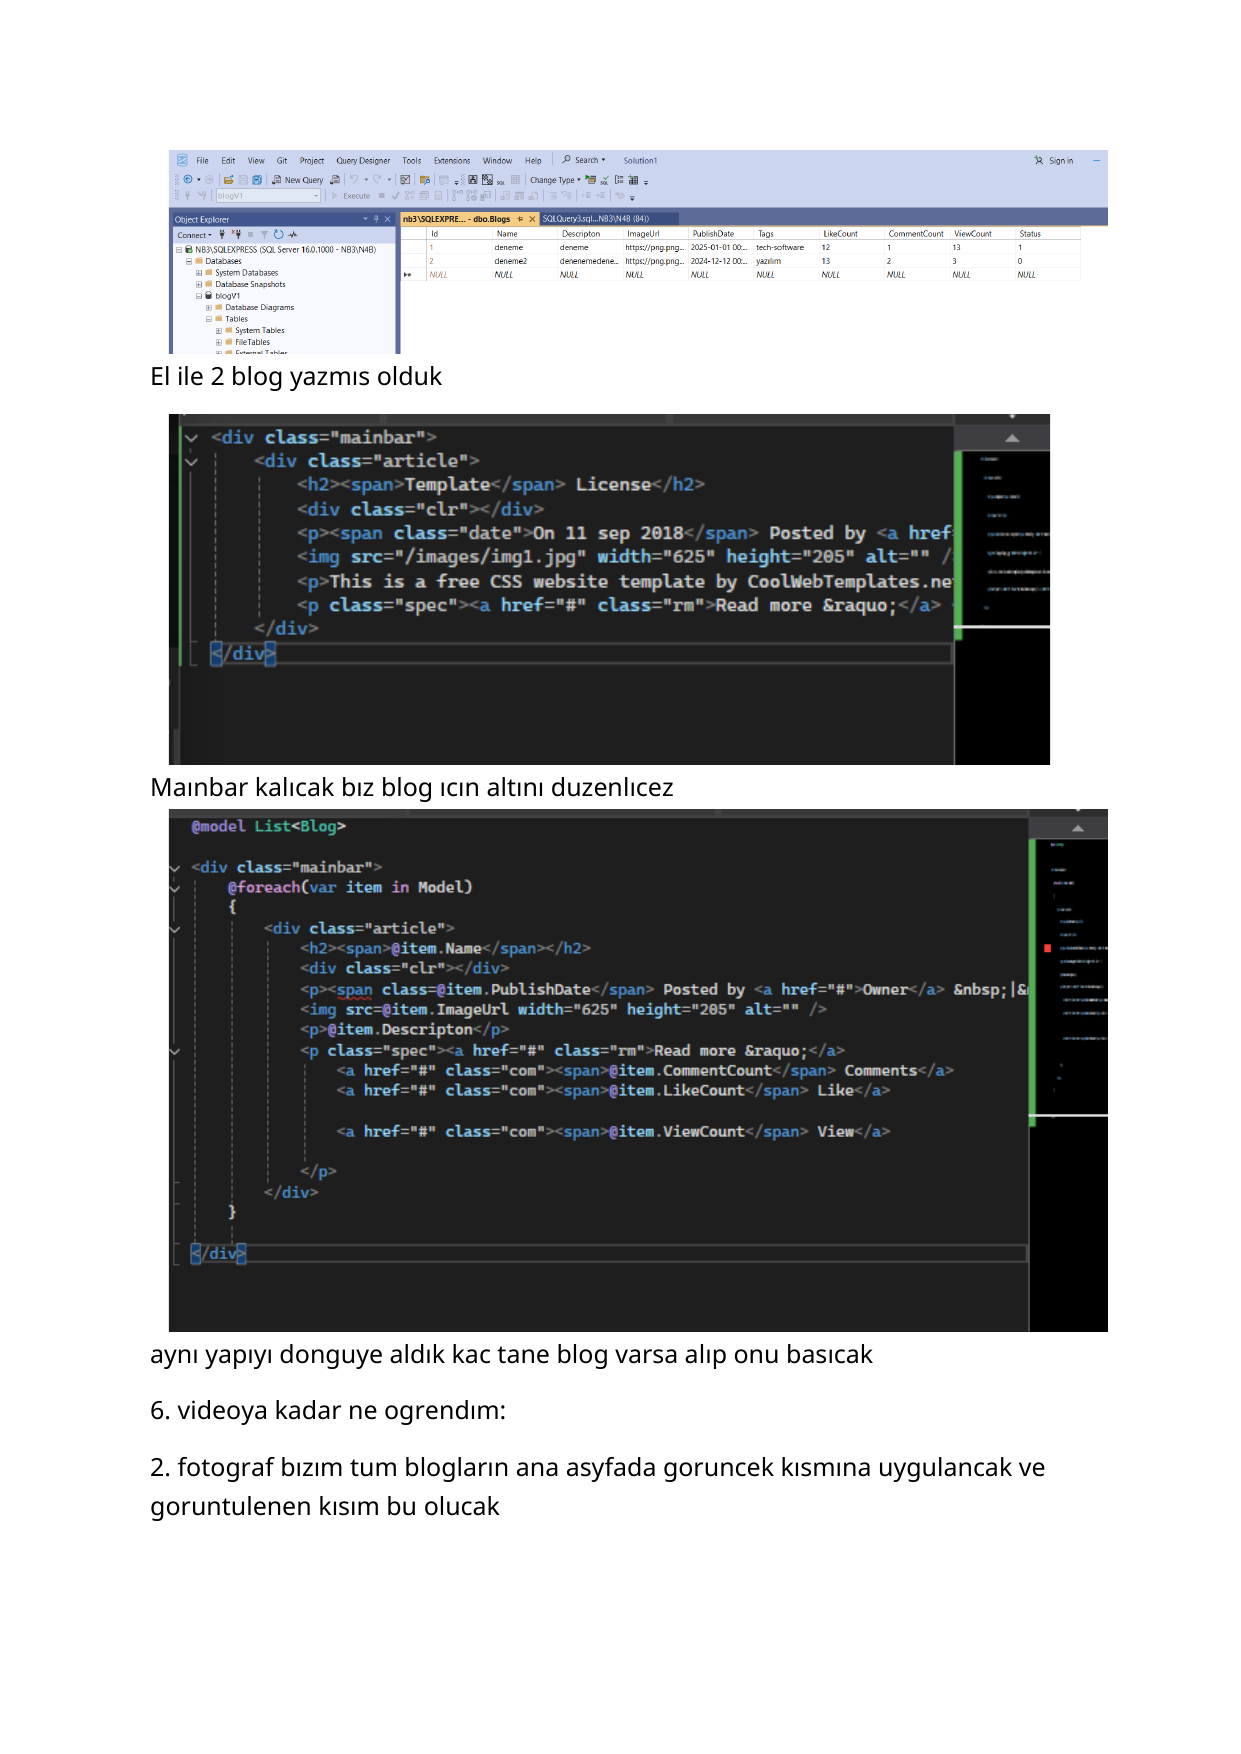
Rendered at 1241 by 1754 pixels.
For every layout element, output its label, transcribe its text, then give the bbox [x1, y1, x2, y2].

text El ile 2 blog yazmıs olduk [150, 150, 1090, 393]
text 6. videoya kadar ne ogrendım: [150, 1393, 1090, 1427]
text Maınbar kalıcak bız blog ıcın altını duzenlıcezaynı yapıyı donguye aldık kac tane blog varsa alıp onu basıcak [150, 415, 1090, 1371]
text 2. fotograf bızım tum blogların ana asyfada goruncek kısmına uygulancak ve goruntulenen kısım bu olucak [150, 1449, 1090, 1523]
